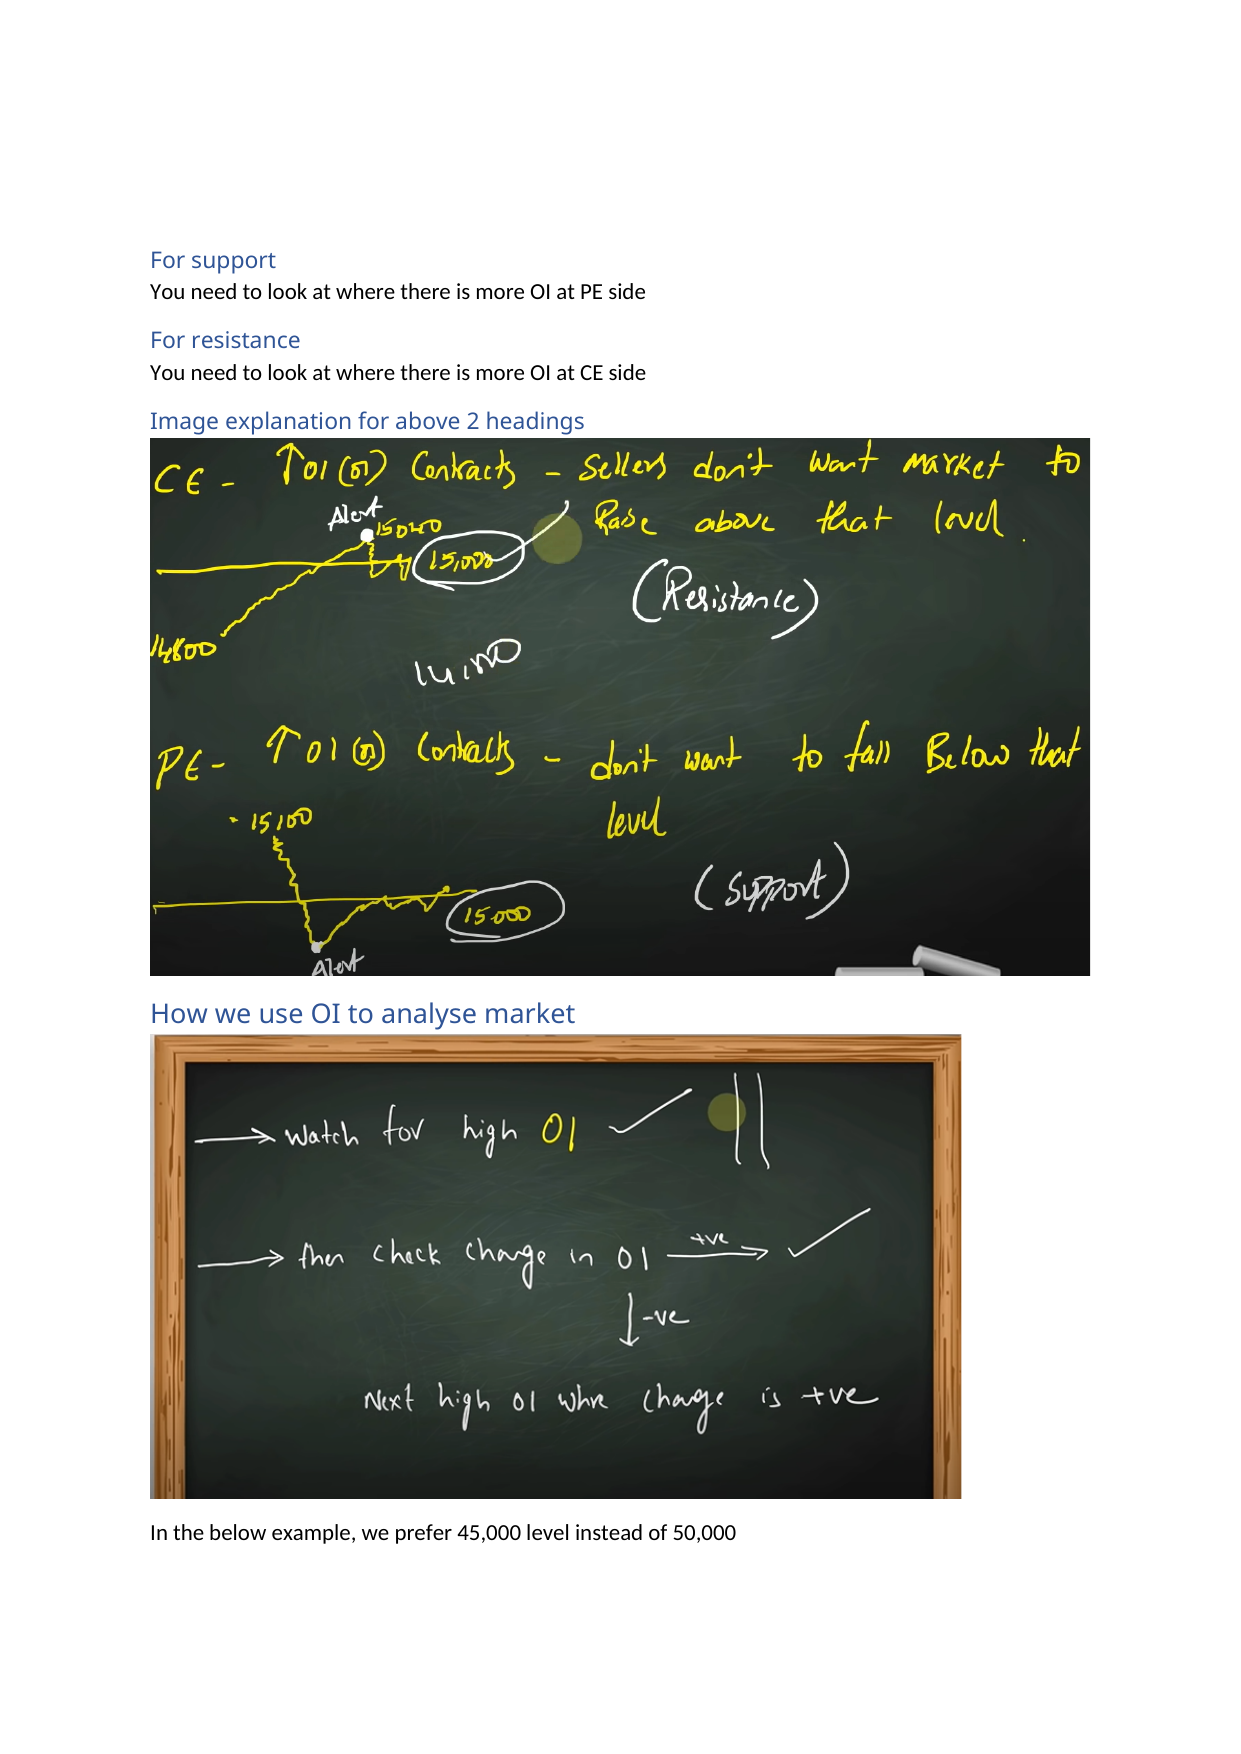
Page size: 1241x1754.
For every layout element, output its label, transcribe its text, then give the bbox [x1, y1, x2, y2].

subtitle For resistance [150, 324, 1090, 356]
text You need to look at where there is more OI at CE side [150, 358, 1090, 386]
subtitle For support [150, 244, 1090, 275]
picture [150, 1034, 962, 1499]
text You need to look at where there is more OI at PE side [150, 277, 1090, 306]
picture [150, 438, 1091, 976]
text In the below example, we prefer 45,000 level instead of 50,000 [150, 1518, 1090, 1546]
subtitle How we use OI to analyse market [150, 994, 1090, 1031]
subtitle Image explanation for above 2 headings [150, 405, 1090, 436]
